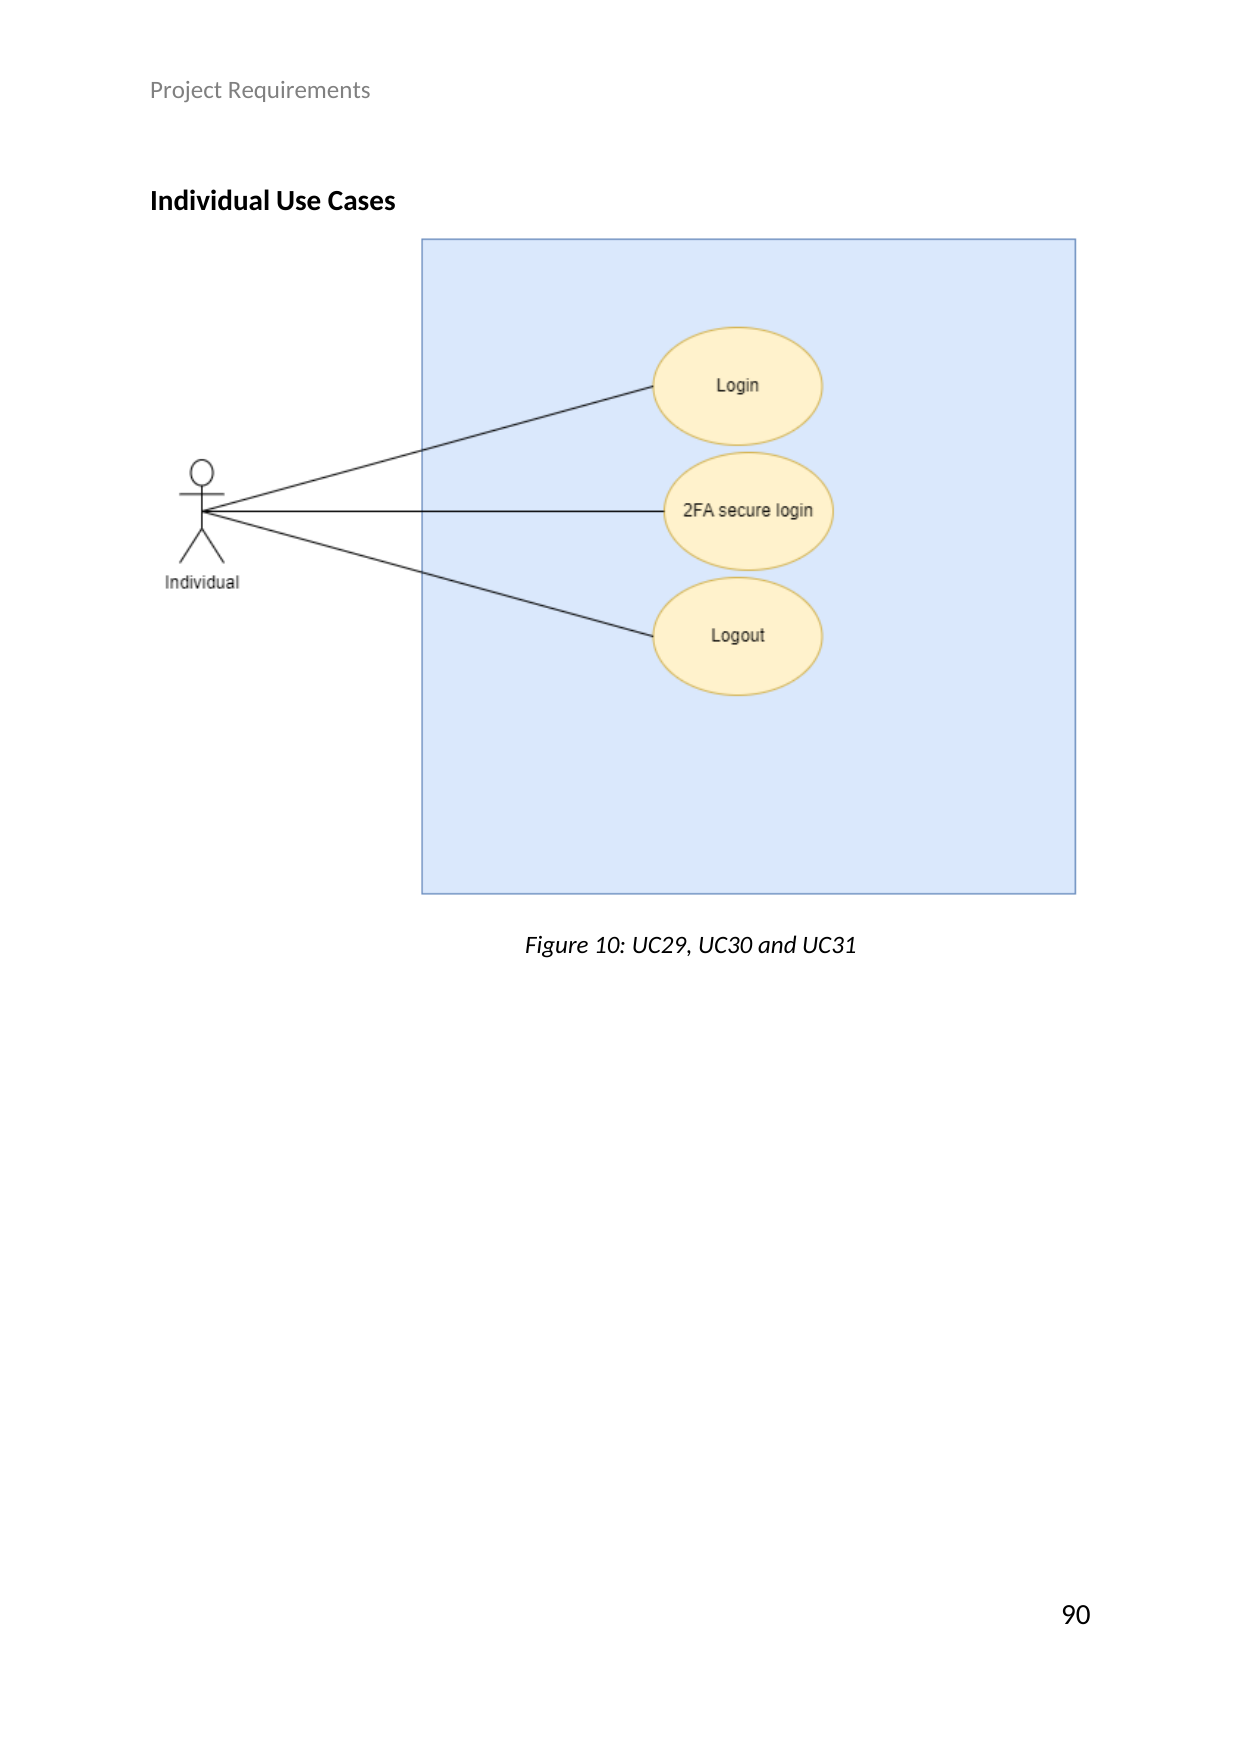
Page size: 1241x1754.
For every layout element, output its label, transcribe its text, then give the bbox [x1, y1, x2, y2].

picture [150, 224, 1091, 911]
text Figure 10: UC29, UC30 and UC31 [150, 929, 1090, 959]
subtitle Individual Use Cases [150, 187, 1090, 216]
